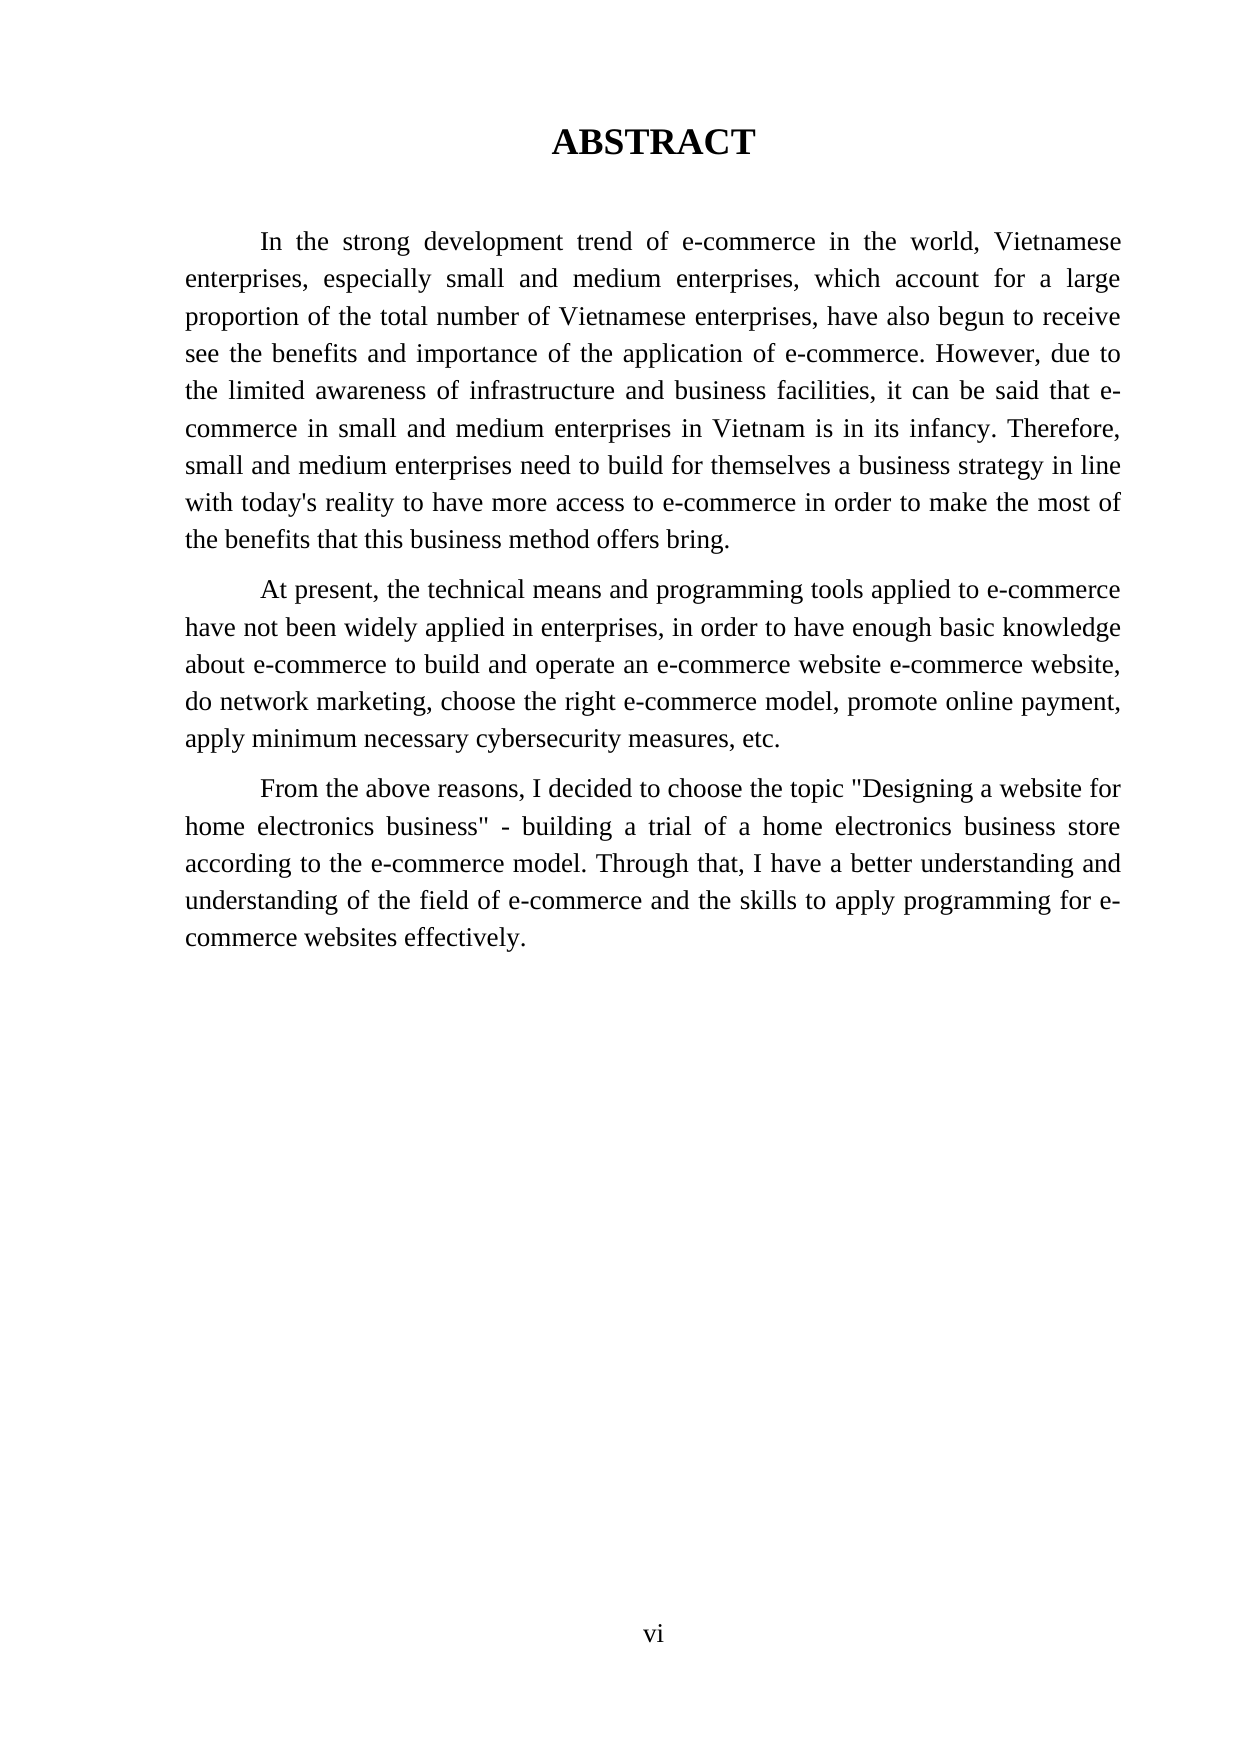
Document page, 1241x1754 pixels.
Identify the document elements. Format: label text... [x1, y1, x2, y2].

text From the above reasons, I decided to choose the topic "Designing a website for home electronics business" - building a trial of a home electronics business store according to the e-commerce model. Through that, I have a better understanding and understanding of the field of e-commerce and the skills to apply programming for e-commerce websites effectively. [185, 772, 1122, 953]
text In the strong development trend of e-commerce in the world, Vietnamese enterprises, especially small and medium enterprises, which account for a large proportion of the total number of Vietnamese enterprises, have also begun to receive see the benefits and importance of the application of e-commerce. However, due to the limited awareness of infrastructure and business facilities, it can be said that e-commerce in small and medium enterprises in Vietnam is in its infancy. Therefore, small and medium enterprises need to build for themselves a business strategy in line with today's reality to have more access to e-commerce in order to make the most of the benefits that this business method offers bring. [185, 225, 1122, 555]
subtitle ABSTRACT [185, 120, 1122, 163]
text At present, the technical means and programming tools applied to e-commerce have not been widely applied in enterprises, in order to have enough basic knowledge about e-commerce to build and operate an e-commerce website e-commerce website, do network marketing, choose the right e-commerce model, promote online payment, apply minimum necessary cybersecurity measures, etc. [185, 573, 1122, 754]
